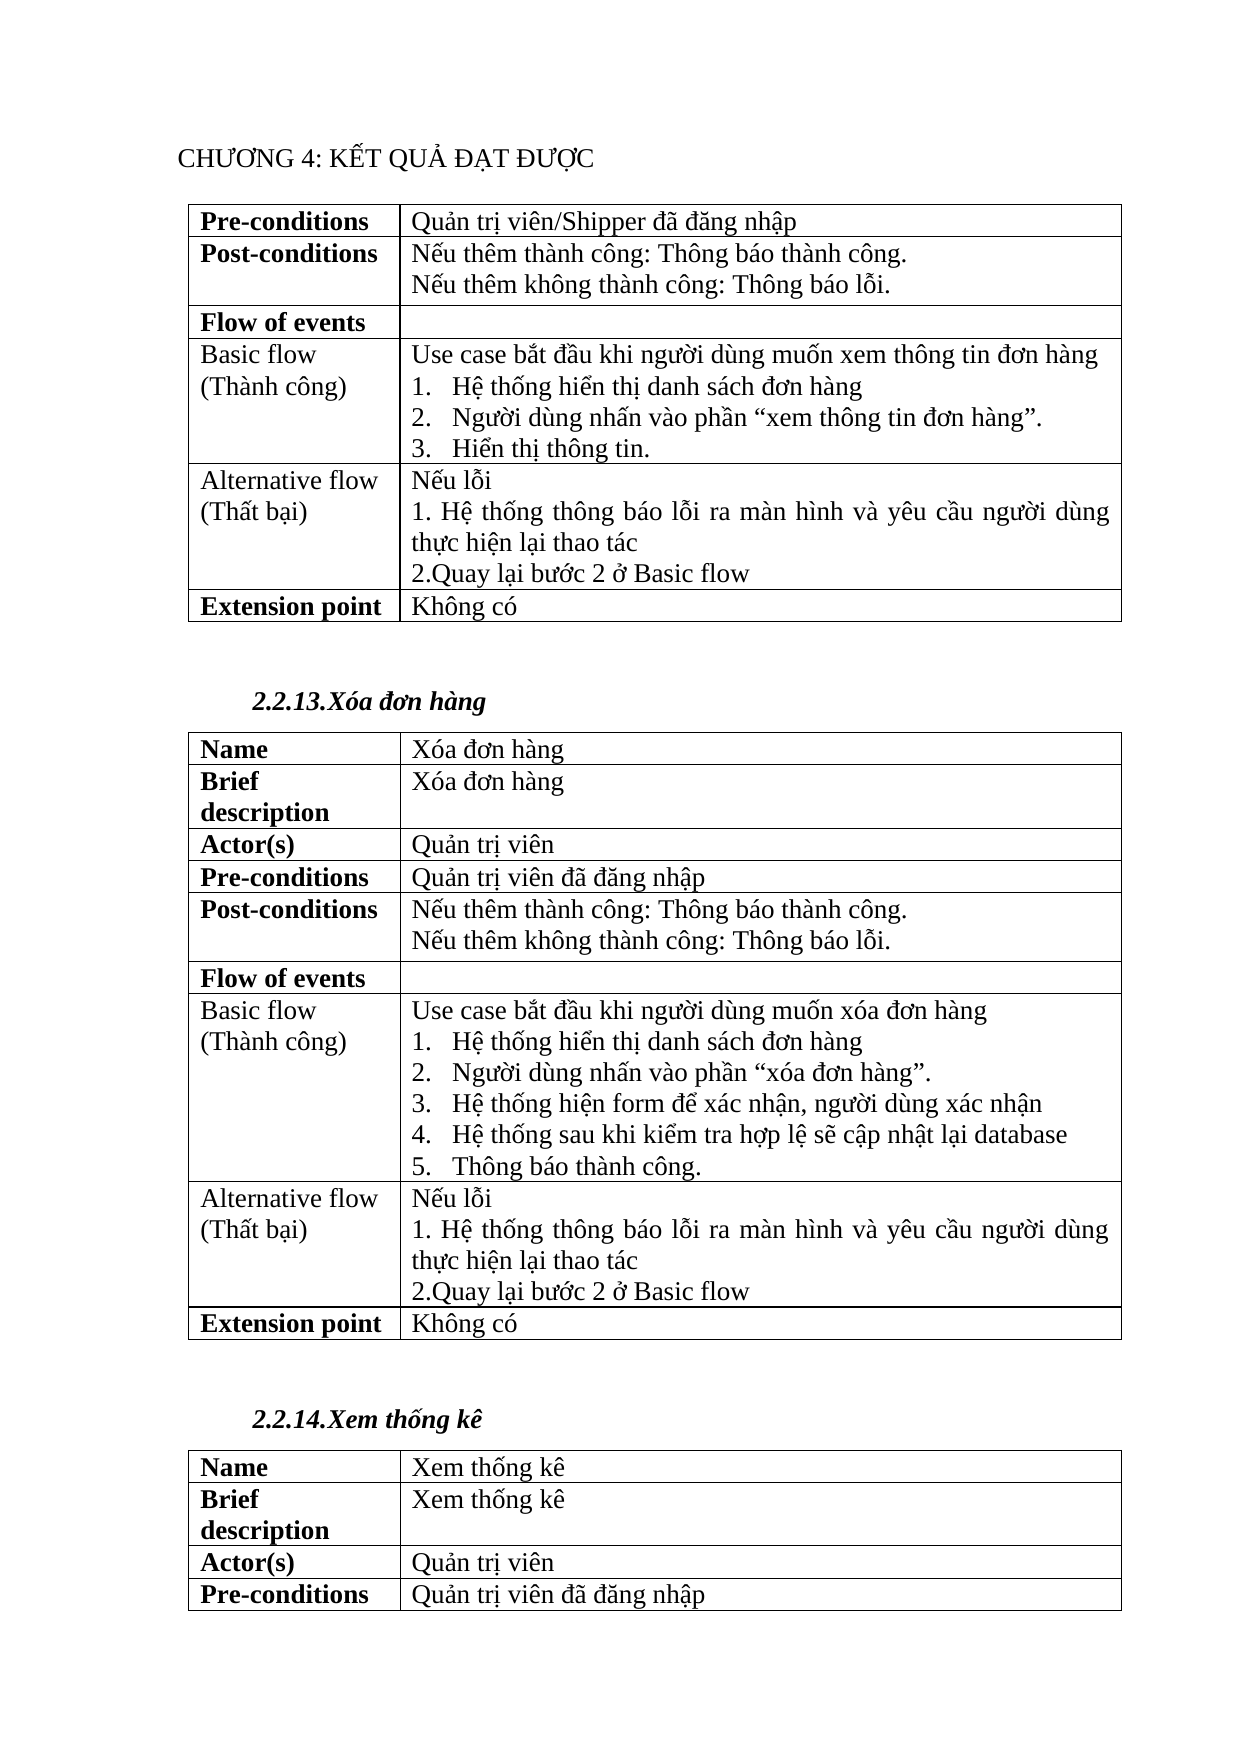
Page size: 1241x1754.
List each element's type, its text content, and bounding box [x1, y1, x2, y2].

table_cell Basic flow (Thành công) [189, 994, 400, 1181]
table_header Xóa đơn hàng [401, 733, 1121, 764]
table_cell Không có [401, 1308, 1121, 1339]
table_cell Nếu thêm thành công: Thông báo thành công. Nếu thêm không thành công: Thông báo lỗi. [401, 237, 1121, 305]
table_cell Brief description [189, 765, 400, 827]
table_cell Xóa đơn hàng [401, 765, 1121, 827]
table_cell Pre-conditions [189, 861, 400, 892]
subtitle Xem thống kê [252, 1403, 1122, 1434]
table_cell Nếu thêm thành công: Thông báo thành công. Nếu thêm không thành công: Thông báo lỗi. [401, 893, 1121, 961]
table_cell Basic flow (Thành công) [189, 339, 399, 463]
table_cell Flow of events [189, 306, 399, 337]
table_cell Xem thống kê [401, 1483, 1121, 1545]
table_cell Quản trị viên [401, 1546, 1121, 1577]
table_cell Quản trị viên đã đăng nhập [401, 1579, 1121, 1609]
table_cell Quản trị viên/Shipper đã đăng nhập [401, 205, 1121, 236]
table_header Xem thống kê [401, 1451, 1121, 1482]
table_header Name [189, 733, 400, 764]
table_cell Post-conditions [189, 893, 400, 961]
table_cell Nếu lỗi 1. Hệ thống thông báo lỗi ra màn hình và yêu cầu người dùng thực hiện lại thao tác 2.Quay lại bước 2 ở Basic flow [401, 1182, 1121, 1306]
table_cell Pre-conditions [189, 205, 399, 236]
table_header Name [189, 1451, 400, 1482]
table_cell Nếu lỗi 1. Hệ thống thông báo lỗi ra màn hình và yêu cầu người dùng thực hiện lại thao tác 2.Quay lại bước 2 ở Basic flow [401, 464, 1121, 589]
table_cell Brief description [189, 1483, 400, 1545]
table_cell Không có [401, 590, 1121, 621]
table_cell Quản trị viên đã đăng nhập [401, 861, 1121, 892]
table_cell Flow of events [189, 962, 400, 993]
table_cell Extension point [189, 590, 399, 621]
table_cell Post-conditions [189, 237, 399, 305]
table_cell [401, 962, 1121, 993]
subtitle Xóa đơn hàng [252, 685, 1122, 716]
table_cell Alternative flow (Thất bại) [189, 464, 399, 589]
table_cell Alternative flow (Thất bại) [189, 1182, 400, 1306]
table_cell Actor(s) [189, 829, 400, 859]
table_cell Quản trị viên [401, 829, 1121, 859]
table_cell Use case bắt đầu khi người dùng muốn xóa đơn hàng 1. Hệ thống hiển thị danh sách đơn hàng 2. Người dùng nhấn vào phần “xóa đơn hàng”. 3. Hệ thống hiện form để xác nhận, người dùng xác nhận 4. Hệ thống sau khi kiểm tra hợp lệ sẽ cập nhật lại database 5. Thông báo thành công. [401, 994, 1121, 1181]
table_cell [401, 306, 1121, 337]
table_cell Extension point [189, 1308, 400, 1339]
table_cell Actor(s) [189, 1546, 400, 1577]
table_cell Use case bắt đầu khi người dùng muốn xem thông tin đơn hàng 1. Hệ thống hiển thị danh sách đơn hàng 2. Người dùng nhấn vào phần “xem thông tin đơn hàng”. 3. Hiển thị thông tin. [401, 339, 1121, 463]
table_cell Pre-conditions [189, 1579, 400, 1609]
